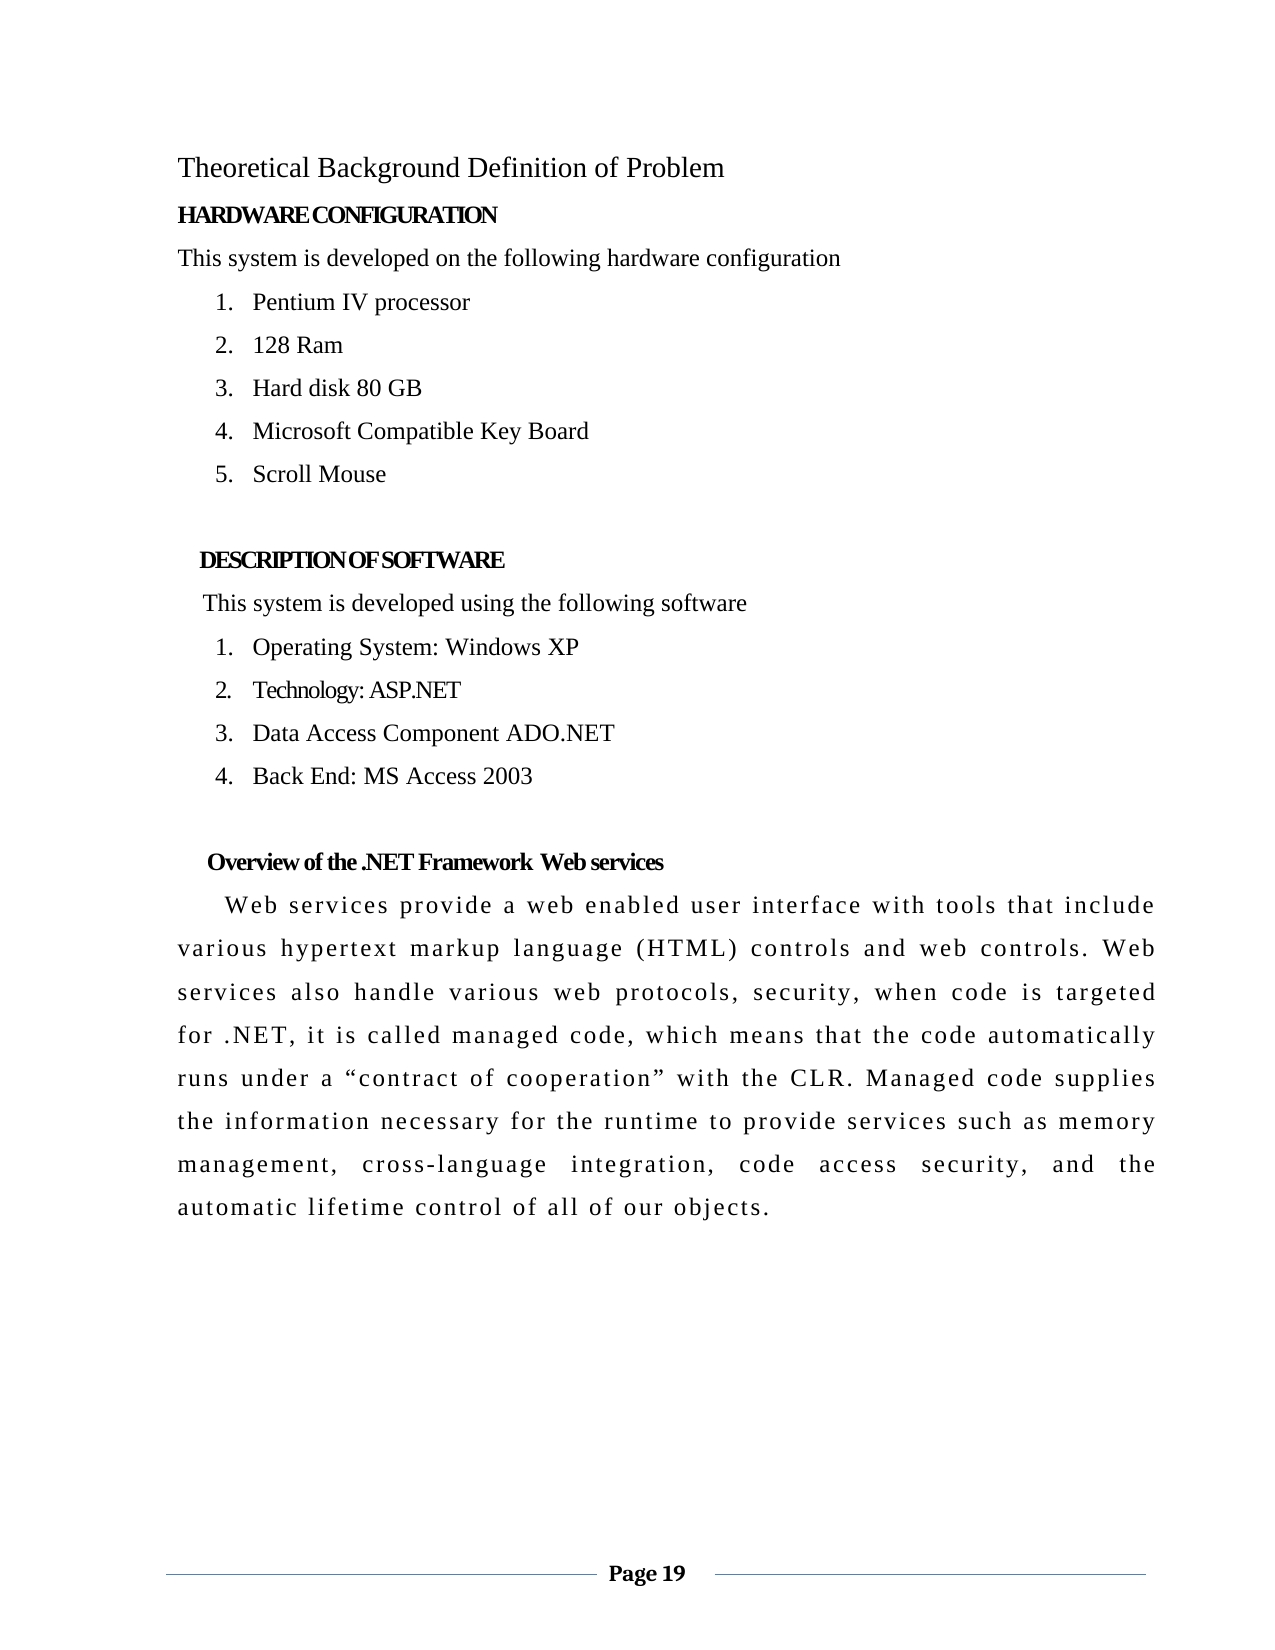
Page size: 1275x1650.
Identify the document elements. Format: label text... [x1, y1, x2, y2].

text DESCRIPTION OF SOFTWARE [177, 545, 1157, 574]
list 128 Ram [215, 330, 1157, 358]
list Hard disk 80 GB [215, 373, 1157, 402]
list Data Access Component ADO.NET [215, 718, 1157, 747]
text Overview of the .NET Framework Web services [177, 847, 1157, 876]
list Technology: ASP.NET [215, 675, 1157, 703]
list Microsoft Compatible Key Board [215, 416, 1157, 445]
list Operating System: Windows XP [215, 632, 1157, 660]
list Pentium IV processor [215, 287, 1157, 315]
text Web services provide a web enabled user interface with tools that include various hypertext markup language (HTML) controls and web controls. Web services also handle various web protocols, security, when code is targeted for .NET, it is called managed code, which means that the code automatically runs under a “contract of cooperation” with the CLR. Managed code supplies the information necessary for the runtime to provide services such as memory management, cross-language integration, code access security, and the automatic lifetime control of all of our objects. [177, 890, 1157, 1221]
list Scroll Mouse [215, 459, 1157, 488]
list Back End: MS Access 2003 [215, 761, 1157, 790]
text This system is developed using the following software [177, 588, 1157, 617]
list Theoretical Background Definition of Problem [177, 150, 1157, 183]
list HARDWARE CONFIGURATION [177, 200, 1157, 229]
list This system is developed on the following hardware configuration [177, 243, 1157, 272]
